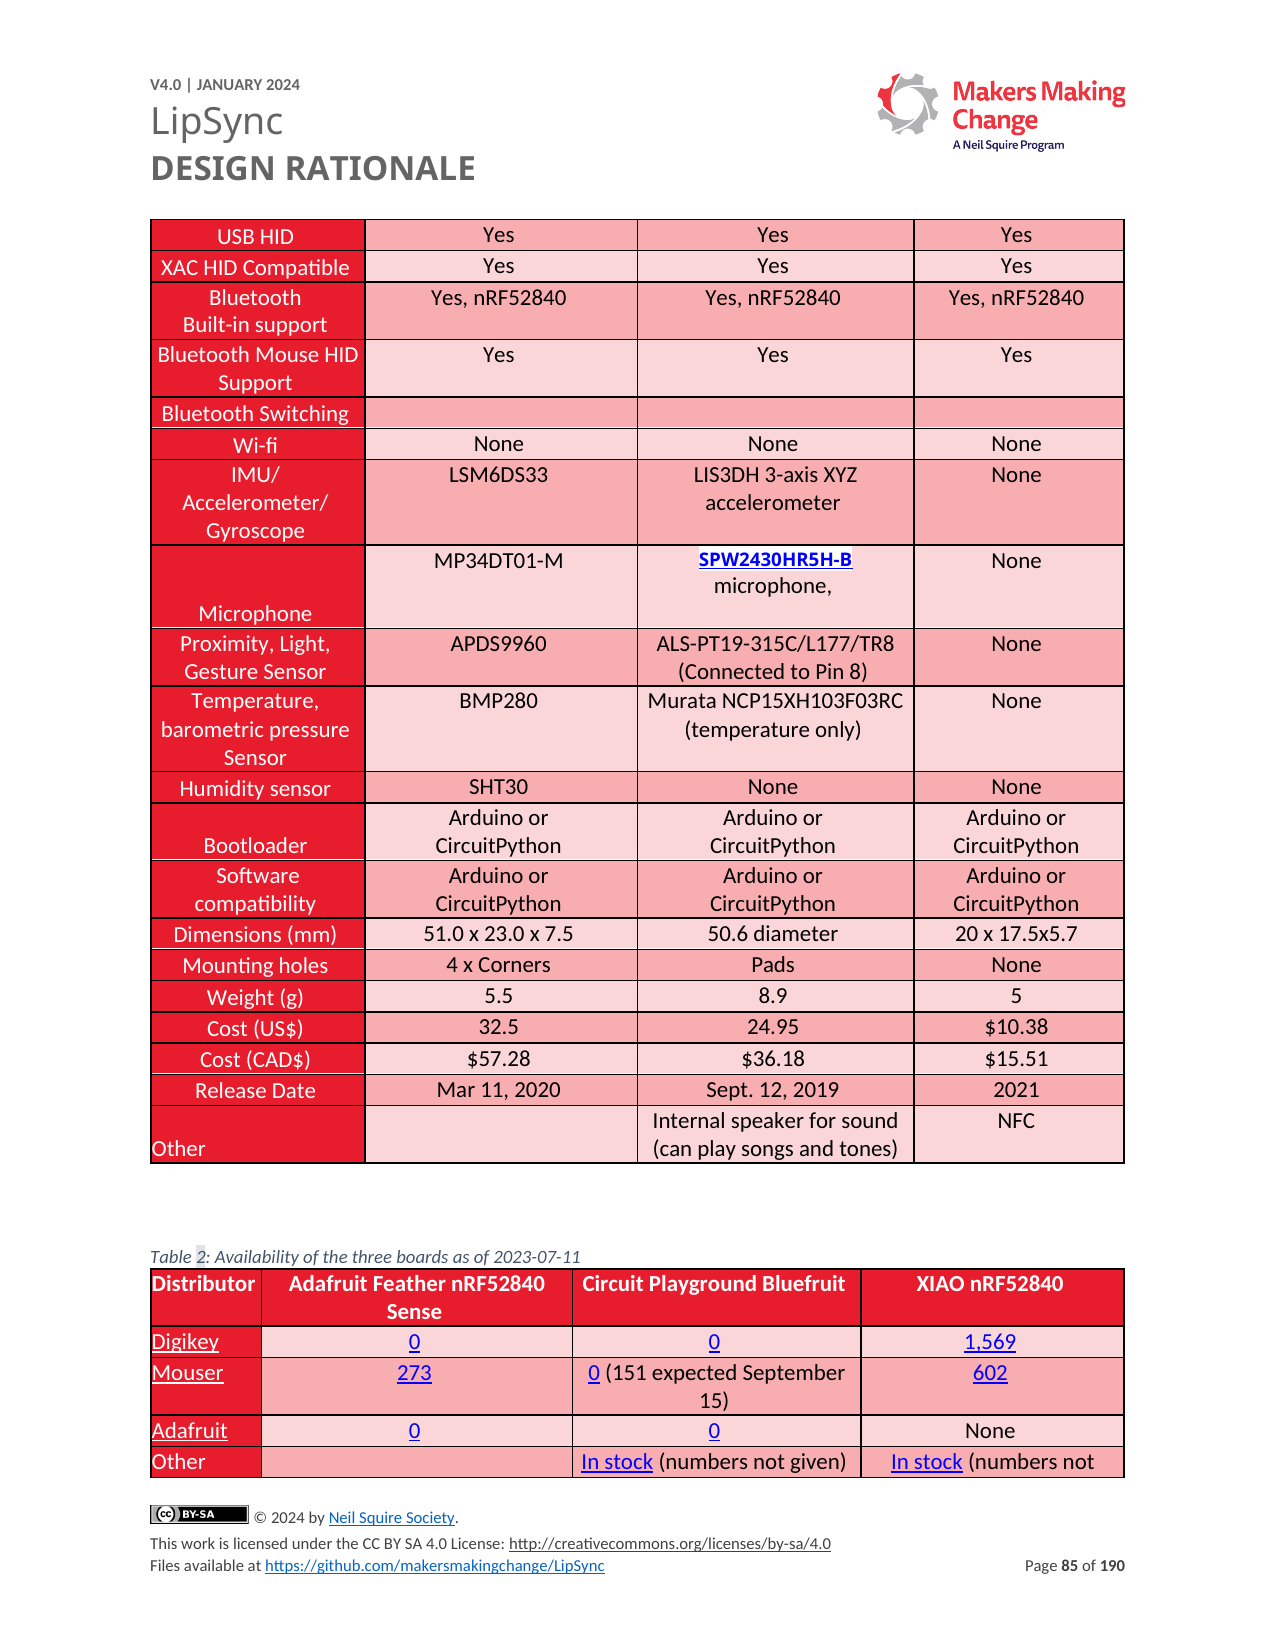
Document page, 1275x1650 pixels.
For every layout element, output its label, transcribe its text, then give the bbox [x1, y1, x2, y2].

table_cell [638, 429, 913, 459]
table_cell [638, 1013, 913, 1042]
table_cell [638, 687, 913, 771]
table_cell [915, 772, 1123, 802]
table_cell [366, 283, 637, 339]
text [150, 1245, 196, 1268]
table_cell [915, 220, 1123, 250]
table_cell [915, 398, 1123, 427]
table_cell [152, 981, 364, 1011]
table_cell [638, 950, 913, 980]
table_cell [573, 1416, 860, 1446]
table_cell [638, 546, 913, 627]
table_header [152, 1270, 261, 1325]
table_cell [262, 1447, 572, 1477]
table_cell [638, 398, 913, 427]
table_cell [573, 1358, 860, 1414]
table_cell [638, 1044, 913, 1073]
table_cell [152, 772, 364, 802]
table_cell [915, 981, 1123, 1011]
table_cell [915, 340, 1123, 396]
picture [877, 73, 1125, 152]
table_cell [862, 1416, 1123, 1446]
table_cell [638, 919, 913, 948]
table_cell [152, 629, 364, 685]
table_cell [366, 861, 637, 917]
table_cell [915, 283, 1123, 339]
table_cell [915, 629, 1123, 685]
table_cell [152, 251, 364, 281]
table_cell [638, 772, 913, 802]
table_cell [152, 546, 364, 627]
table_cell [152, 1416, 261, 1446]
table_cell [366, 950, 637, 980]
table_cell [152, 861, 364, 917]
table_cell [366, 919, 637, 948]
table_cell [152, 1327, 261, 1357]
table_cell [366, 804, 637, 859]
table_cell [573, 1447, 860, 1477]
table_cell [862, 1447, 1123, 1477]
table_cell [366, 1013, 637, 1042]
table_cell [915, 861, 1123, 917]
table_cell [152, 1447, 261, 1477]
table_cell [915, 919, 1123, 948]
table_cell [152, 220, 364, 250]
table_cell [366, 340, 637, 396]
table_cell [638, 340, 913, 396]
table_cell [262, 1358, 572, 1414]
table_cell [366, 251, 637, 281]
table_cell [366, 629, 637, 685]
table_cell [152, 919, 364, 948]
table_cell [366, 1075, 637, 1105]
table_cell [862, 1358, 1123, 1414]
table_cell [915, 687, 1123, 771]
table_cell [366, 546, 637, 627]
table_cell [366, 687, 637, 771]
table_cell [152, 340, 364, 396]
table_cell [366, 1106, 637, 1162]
picture [150, 1505, 249, 1524]
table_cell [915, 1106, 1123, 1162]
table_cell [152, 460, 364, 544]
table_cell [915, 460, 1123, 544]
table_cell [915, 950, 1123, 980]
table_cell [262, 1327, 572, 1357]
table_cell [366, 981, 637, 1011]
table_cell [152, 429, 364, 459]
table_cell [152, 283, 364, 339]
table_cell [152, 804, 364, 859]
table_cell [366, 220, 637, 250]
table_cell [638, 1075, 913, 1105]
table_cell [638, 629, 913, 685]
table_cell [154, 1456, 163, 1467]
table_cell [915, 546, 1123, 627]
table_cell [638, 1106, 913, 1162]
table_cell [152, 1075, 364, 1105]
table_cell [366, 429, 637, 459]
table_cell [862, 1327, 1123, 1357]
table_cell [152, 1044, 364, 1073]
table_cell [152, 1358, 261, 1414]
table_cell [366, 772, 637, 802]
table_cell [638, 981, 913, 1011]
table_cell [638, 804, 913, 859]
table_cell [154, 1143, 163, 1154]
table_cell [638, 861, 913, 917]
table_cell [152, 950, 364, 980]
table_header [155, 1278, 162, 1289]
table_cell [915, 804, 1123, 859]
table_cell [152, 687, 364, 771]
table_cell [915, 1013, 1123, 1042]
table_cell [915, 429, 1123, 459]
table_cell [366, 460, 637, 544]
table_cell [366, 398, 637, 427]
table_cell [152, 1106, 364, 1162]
text Table 2: Availability of the three boards as of 2023-07-11 [205, 1245, 1125, 1268]
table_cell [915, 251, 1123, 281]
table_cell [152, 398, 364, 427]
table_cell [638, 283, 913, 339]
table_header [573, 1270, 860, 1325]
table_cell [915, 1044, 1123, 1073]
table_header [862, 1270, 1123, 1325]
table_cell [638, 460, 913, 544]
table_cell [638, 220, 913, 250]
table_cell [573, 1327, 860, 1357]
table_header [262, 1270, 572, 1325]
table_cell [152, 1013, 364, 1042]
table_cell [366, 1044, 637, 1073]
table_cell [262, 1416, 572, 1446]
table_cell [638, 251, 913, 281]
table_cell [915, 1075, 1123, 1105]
